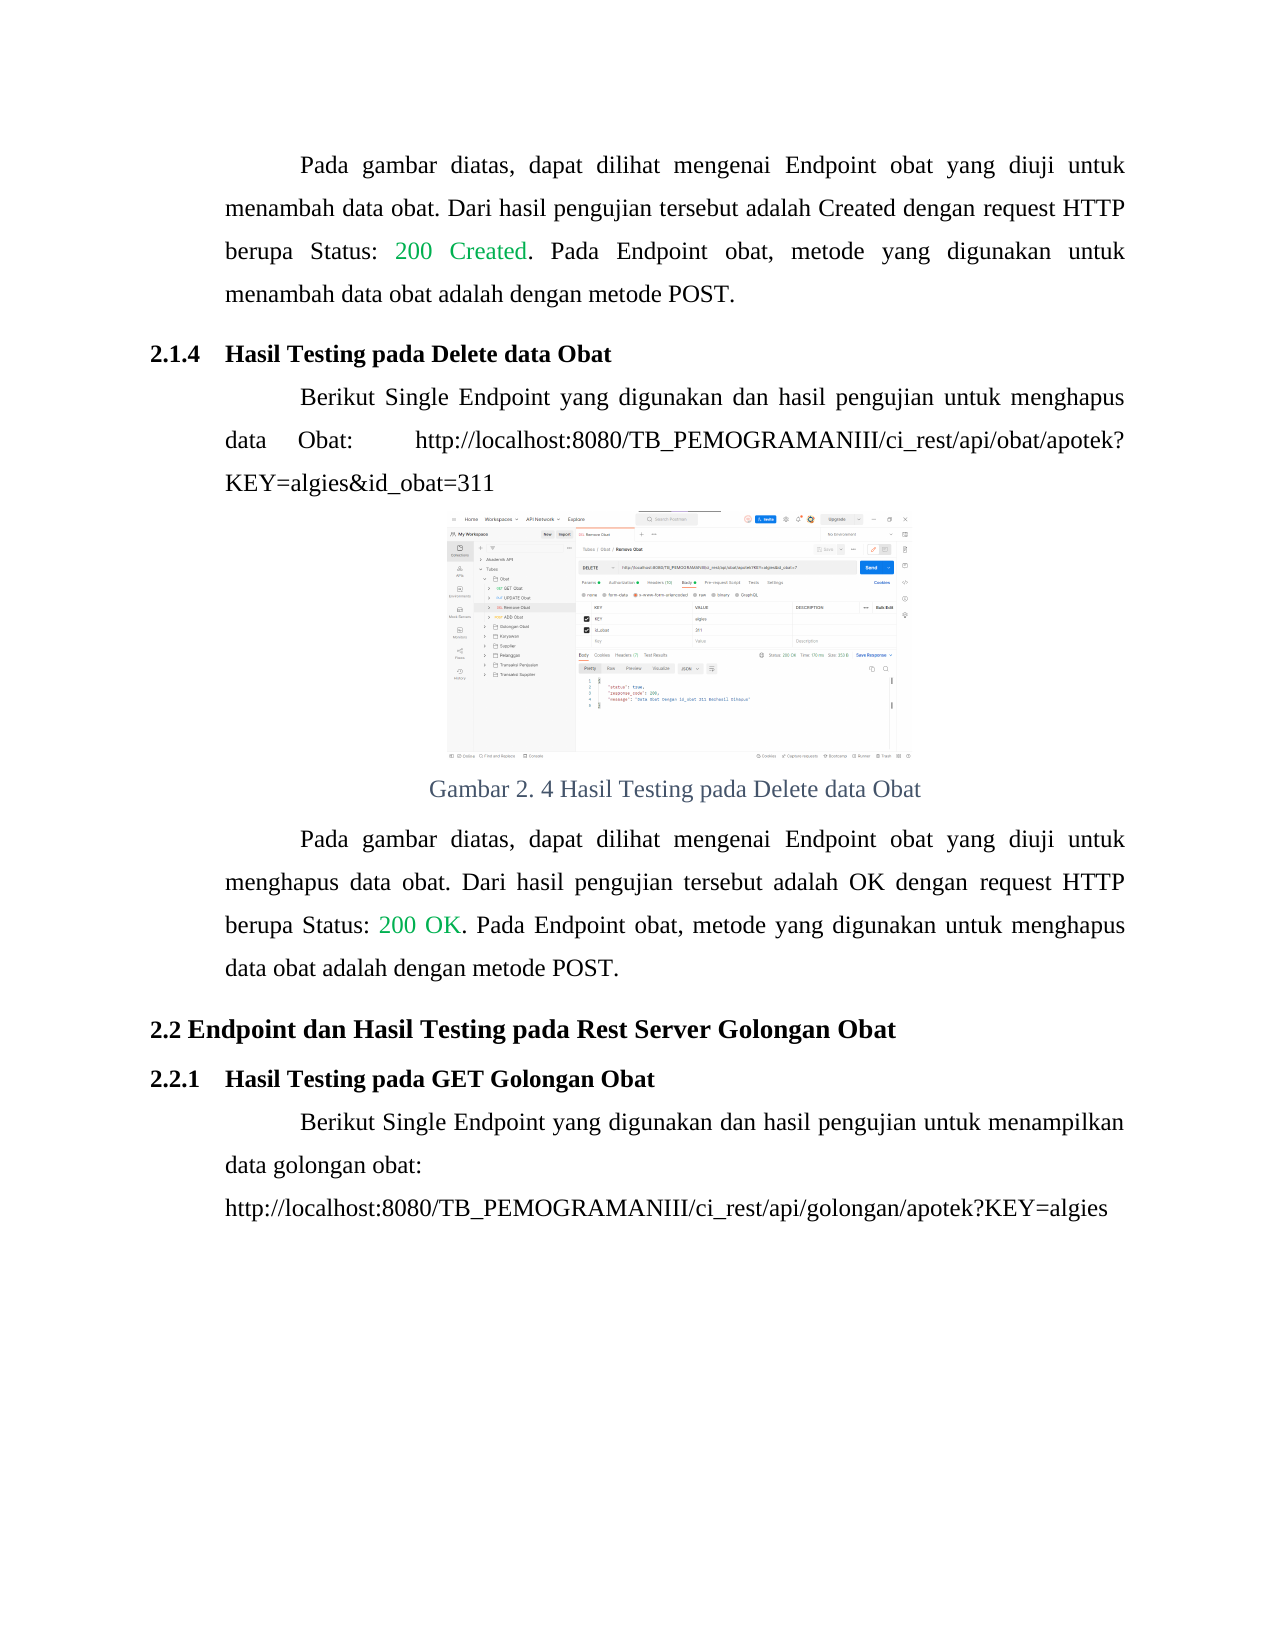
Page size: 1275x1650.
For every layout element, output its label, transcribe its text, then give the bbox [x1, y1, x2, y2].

list http://localhost:8080/TB_PEMOGRAMANIII/ci_rest/api/golongan/apotek?KEY=algies [225, 1193, 1125, 1222]
list Berikut Single Endpoint yang digunakan dan hasil pengujian untuk menampilkan data golongan obat: [225, 1107, 1125, 1179]
subtitle Endpoint dan Hasil Testing pada Rest Server Golongan Obat [150, 1013, 1125, 1044]
list Pada gambar diatas, dapat dilihat mengenai Endpoint obat yang diuji untuk menghapus data obat. Dari hasil pengujian tersebut adalah OK dengan request HTTP berupa Status: 200 OK. Pada Endpoint obat, metode yang digunakan untuk menghapus data obat adalah dengan metode POST. [225, 824, 1125, 982]
subtitle Hasil Testing pada Delete data Obat [150, 339, 1125, 368]
subtitle Hasil Testing pada GET Golongan Obat [150, 1064, 1125, 1092]
list Pada gambar diatas, dapat dilihat mengenai Endpoint obat yang diuji untuk menambah data obat. Dari hasil pengujian tersebut adalah Created dengan request HTTP berupa Status: 200 Created. Pada Endpoint obat, metode yang digunakan untuk menambah data obat adalah dengan metode POST. [225, 150, 1125, 308]
text Gambar 2. 4 Hasil Testing pada Delete data Obat [225, 774, 1125, 803]
list Berikut Single Endpoint yang digunakan dan hasil pengujian untuk menghapus data Obat: http://localhost:8080/TB_PEMOGRAMANIII/ci_rest/api/obat/apotek?KEY=algies&id_obat=311 [225, 382, 1125, 497]
picture [447, 511, 913, 760]
